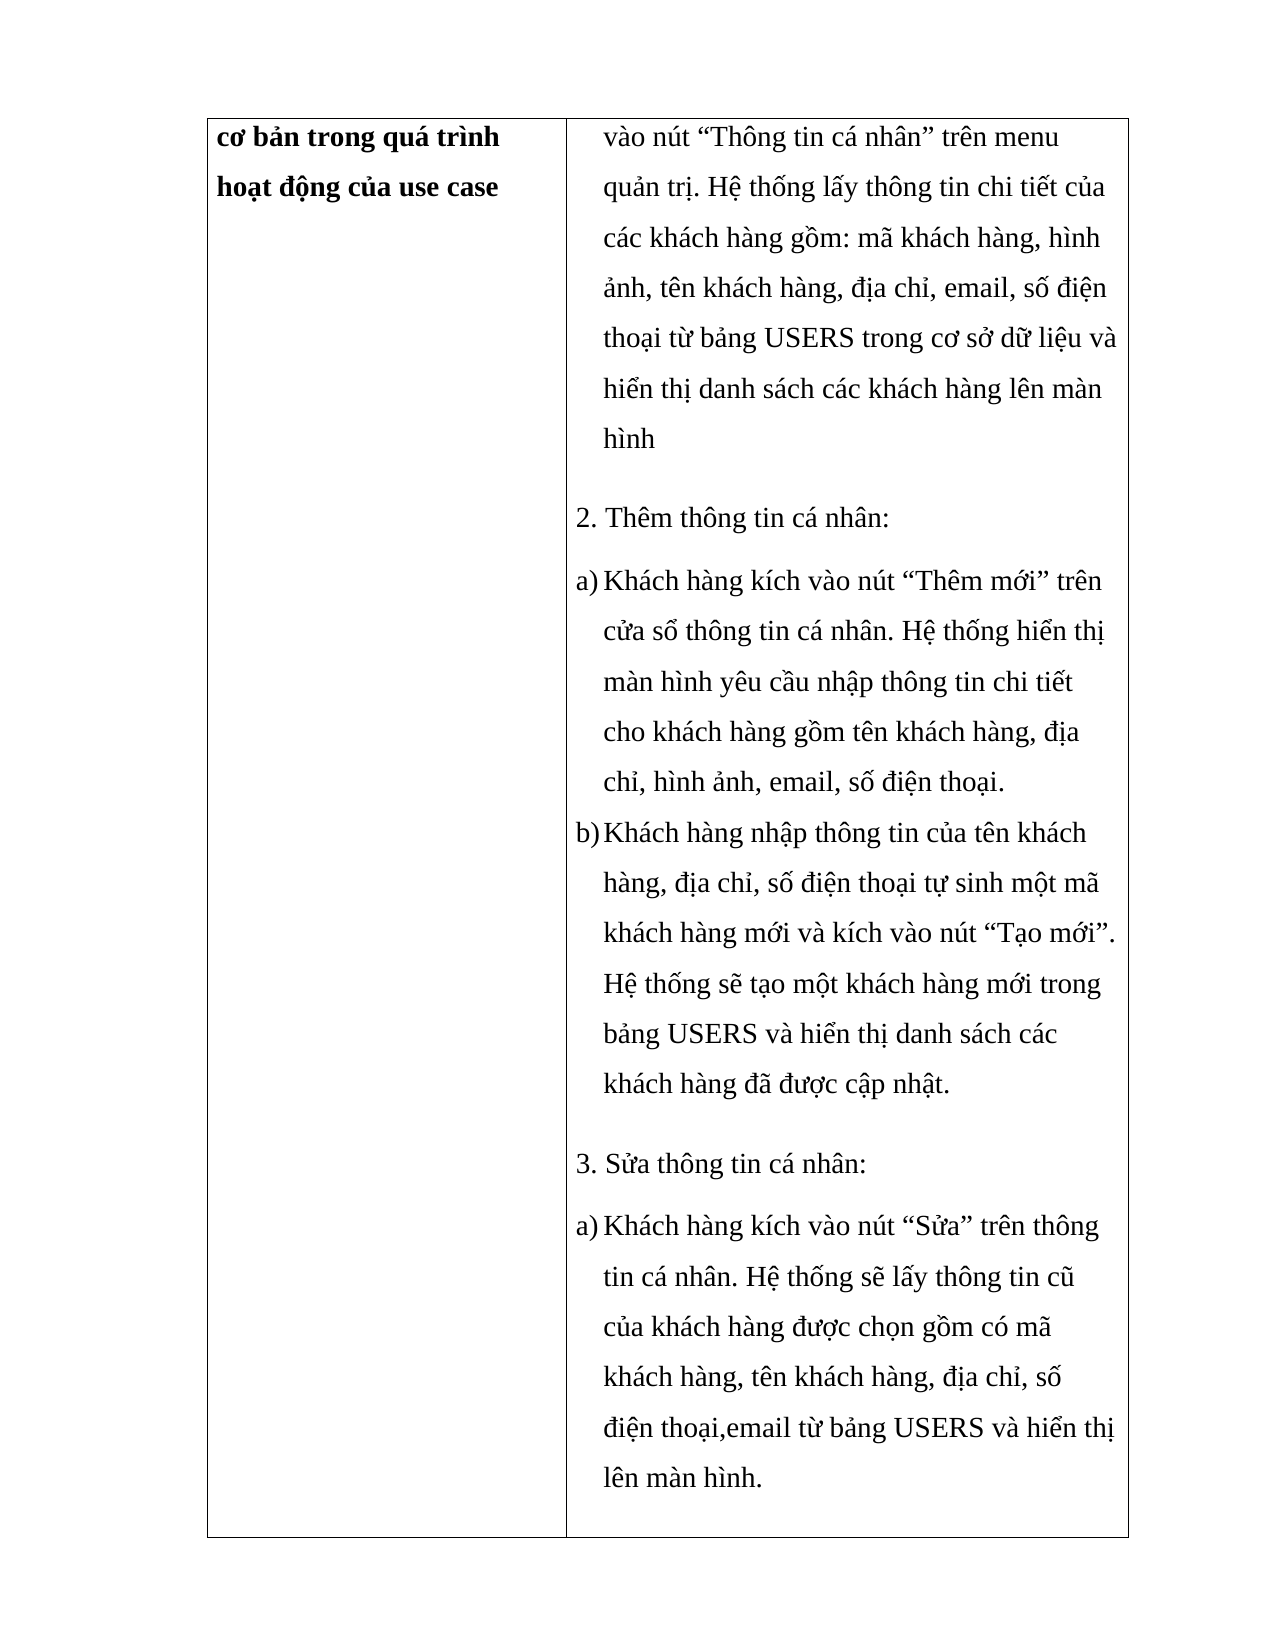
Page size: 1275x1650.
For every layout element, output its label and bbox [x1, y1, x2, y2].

table_cell [208, 119, 566, 1537]
table_cell [567, 119, 1128, 1537]
